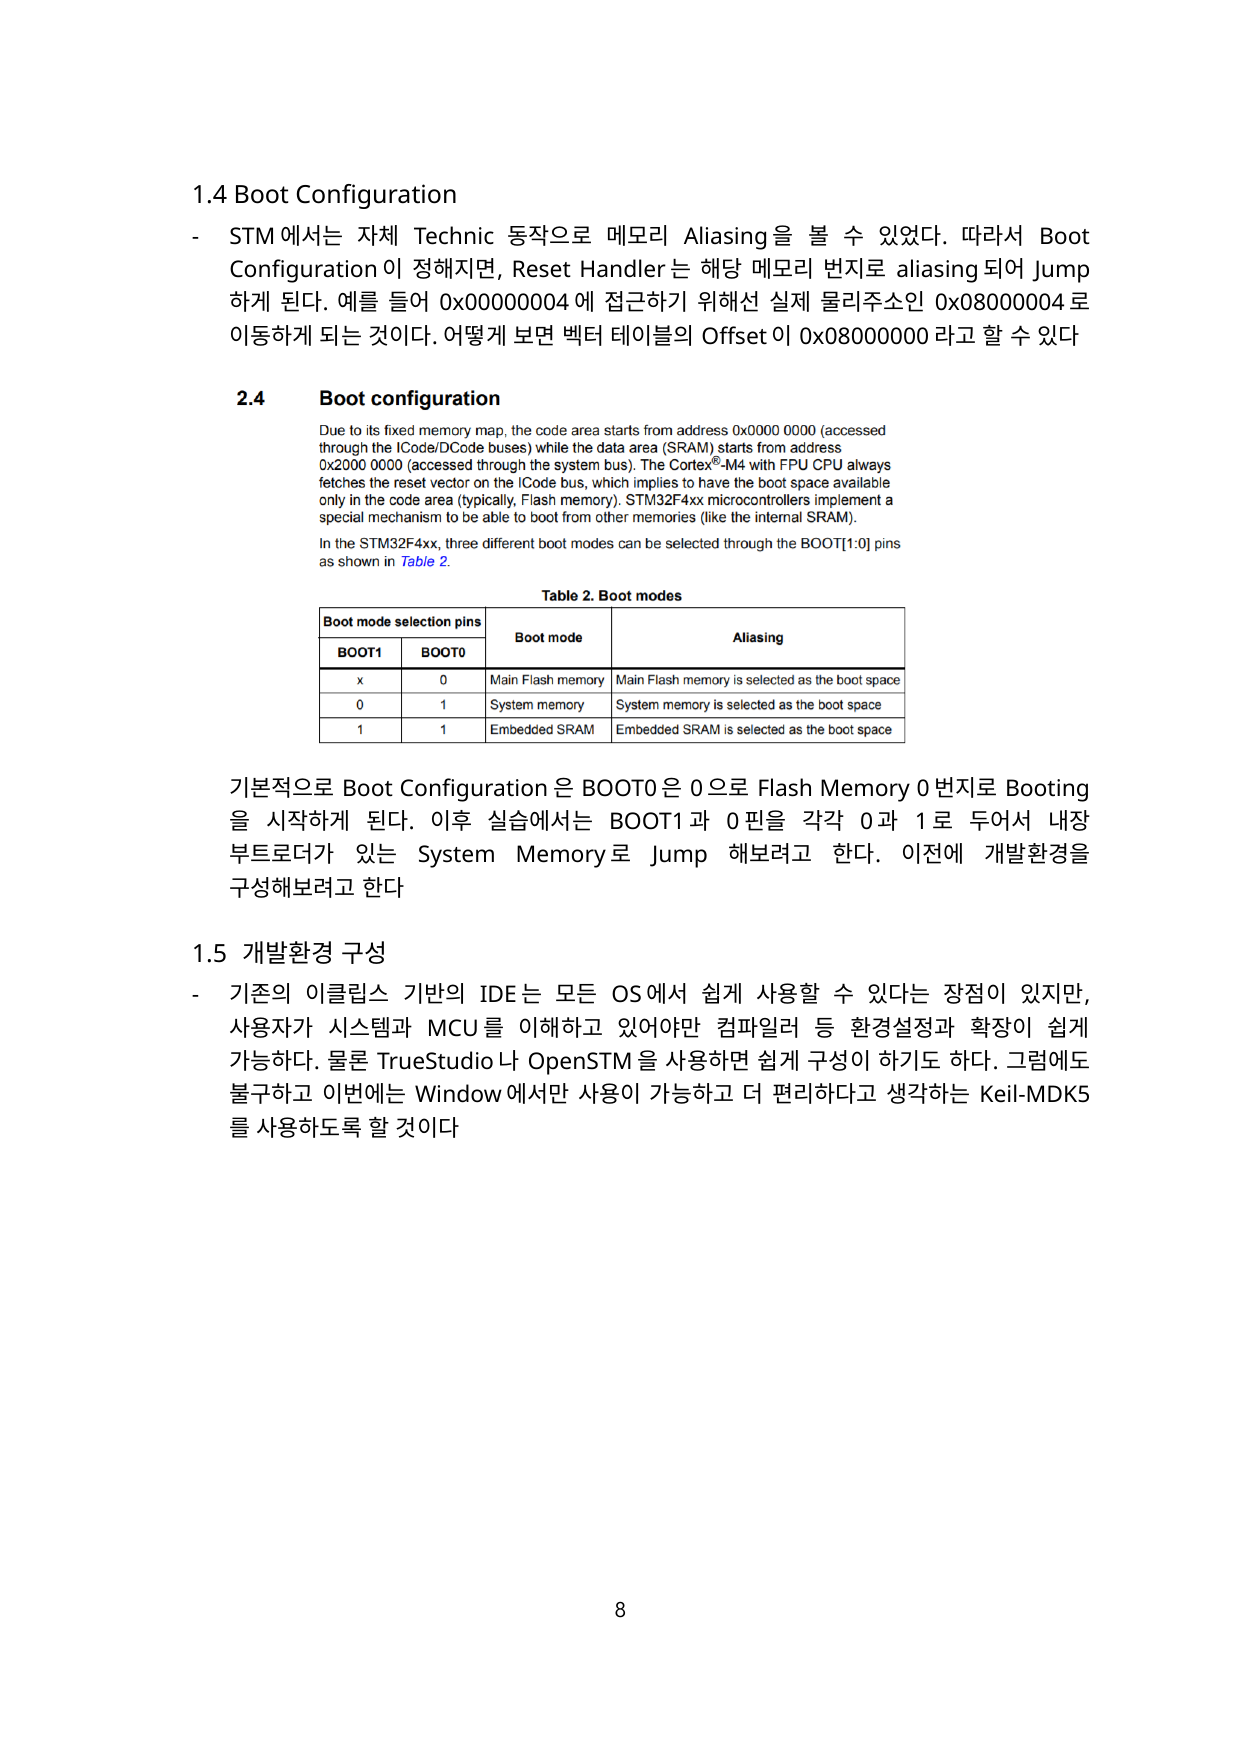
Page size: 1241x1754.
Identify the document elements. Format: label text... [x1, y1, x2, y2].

list 기존의 이클립스 기반의 IDE는 모든 OS에서 쉽게 사용할 수 있다는 장점이 있지만, 사용자가 시스템과 MCU를 이해하고 있어야만 컴파일러 등 환경설정과 확장이 쉽게 가능하다. 물론 TrueStudio나 OpenSTM을 사용하면 쉽게 구성이 하기도 하다. 그럼에도 불구하고 이번에는 Window에서만 사용이 가능하고 더 편리하다고 생각하는 Keil-MDK5를 사용하도록 할 것이다 [192, 976, 1090, 1143]
list 기본적으로 Boot Configuration은 BOOT0은 0으로 Flash Memory 0번지로 Booting을 시작하게 된다. 이후 실습에서는 BOOT1과 0핀을 각각 0과 1로 두어서 내장 부트로더가 있는 System Memory로 Jump 해보려고 한다. 이전에 개발환경을 구성해보려고 한다 [229, 769, 1090, 903]
picture [229, 382, 922, 770]
list STM에서는 자체 Technic 동작으로 메모리 Aliasing을 볼 수 있었다. 따라서 Boot Configuration이 정해지면, Reset Handler는 해당 메모리 번지로 aliasing되어 Jump하게 된다. 예를 들어 0x00000004에 접근하기 위해선 실제 물리주소인 0x08000004로 이동하게 되는 것이다. 어떻게 보면 벡터 테이블의 Offset이 0x08000000라고 할 수 있다 [192, 217, 1090, 351]
subtitle Boot Configuration [192, 177, 1090, 211]
subtitle 개발환경 구성 [192, 934, 1090, 970]
